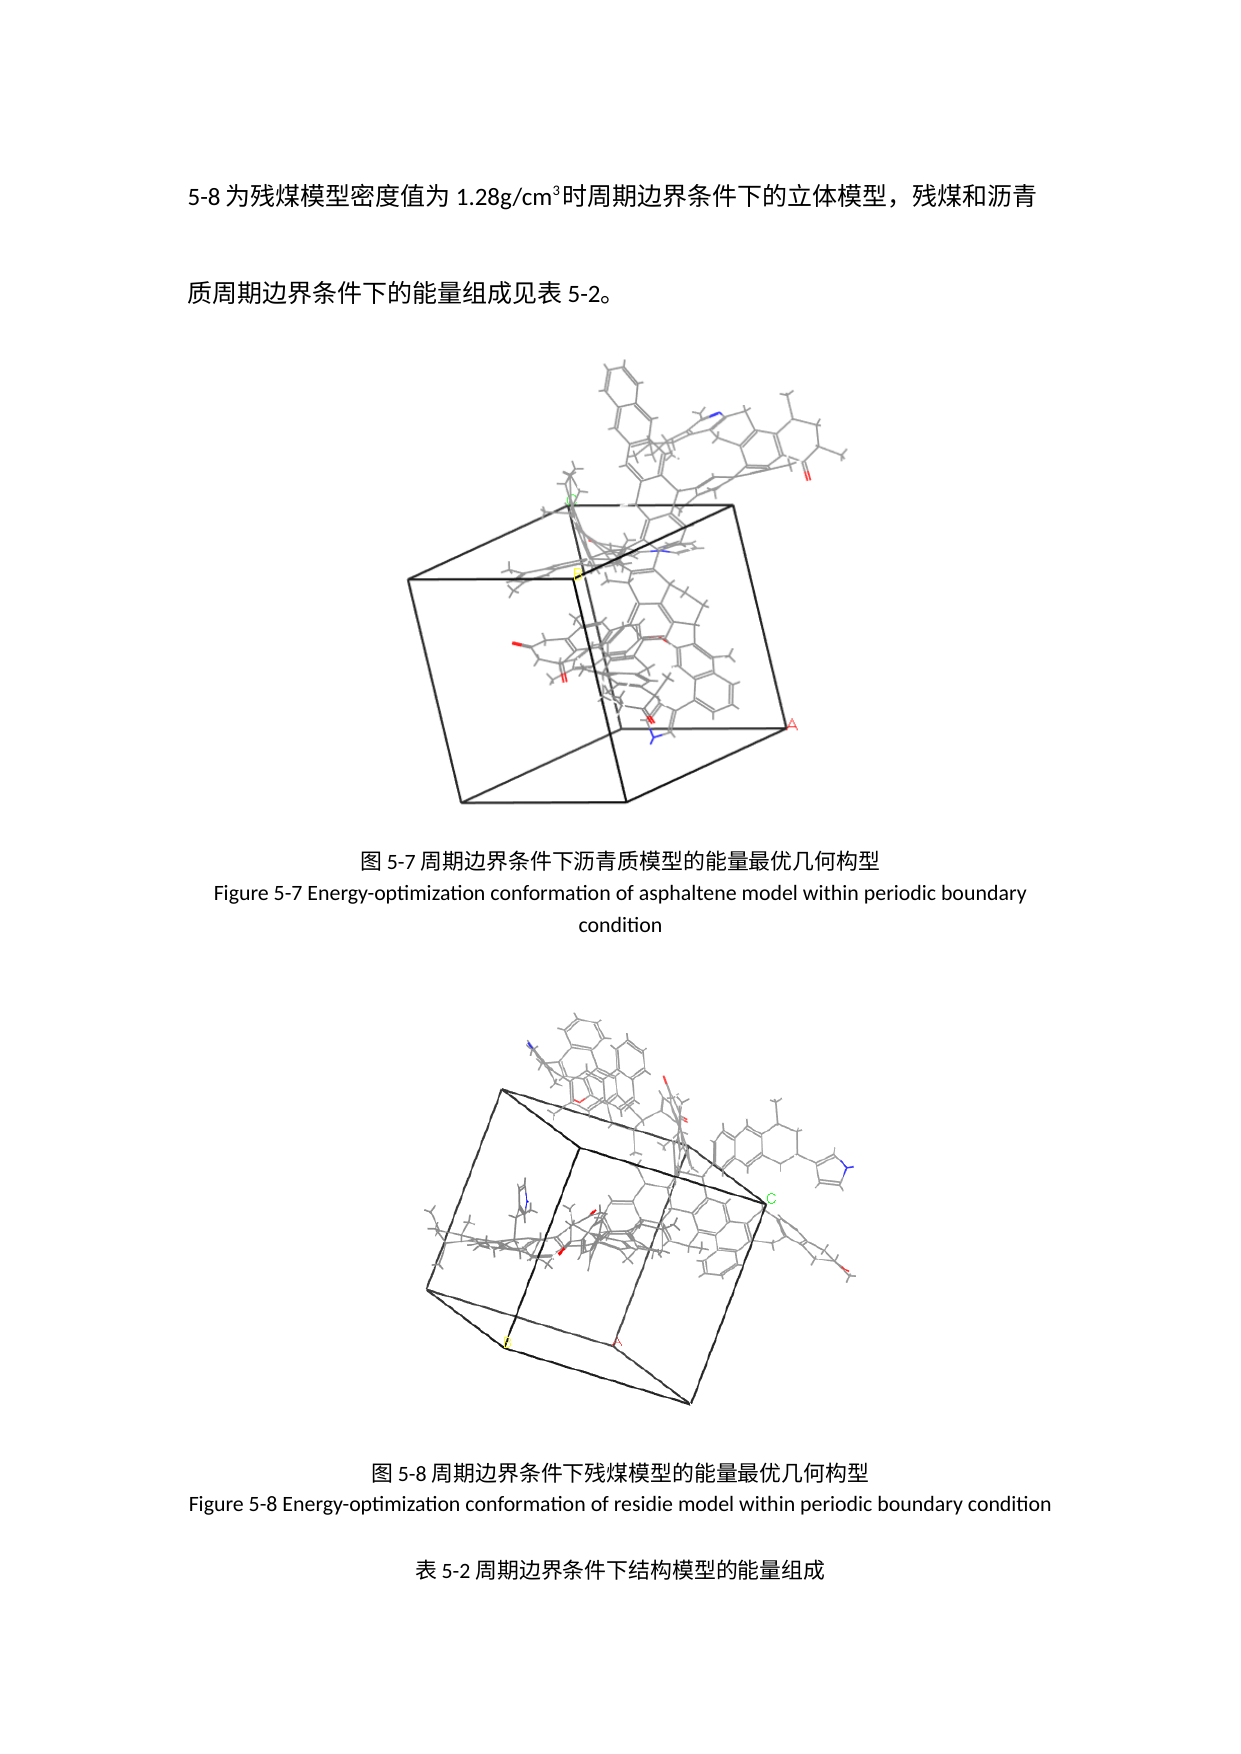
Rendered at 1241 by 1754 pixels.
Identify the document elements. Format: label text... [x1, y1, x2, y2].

picture [369, 342, 872, 818]
text Figure 5-8 Energy-optimization conformation of residie model within periodic boundary condition [187, 1488, 1053, 1520]
text 表5-2 周期边界条件下结构模型的能量组成 [187, 1553, 1053, 1585]
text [187, 162, 1053, 324]
text 图5-7 周期边界条件下沥青质模型的能量最优几何构型 [187, 843, 1053, 876]
picture [368, 986, 872, 1436]
text 图5-8 周期边界条件下残煤模型的能量最优几何构型 [187, 1455, 1053, 1488]
text Figure 5-7 Energy-optimization conformation of asphaltene model within periodic boundary condition [187, 876, 1053, 941]
